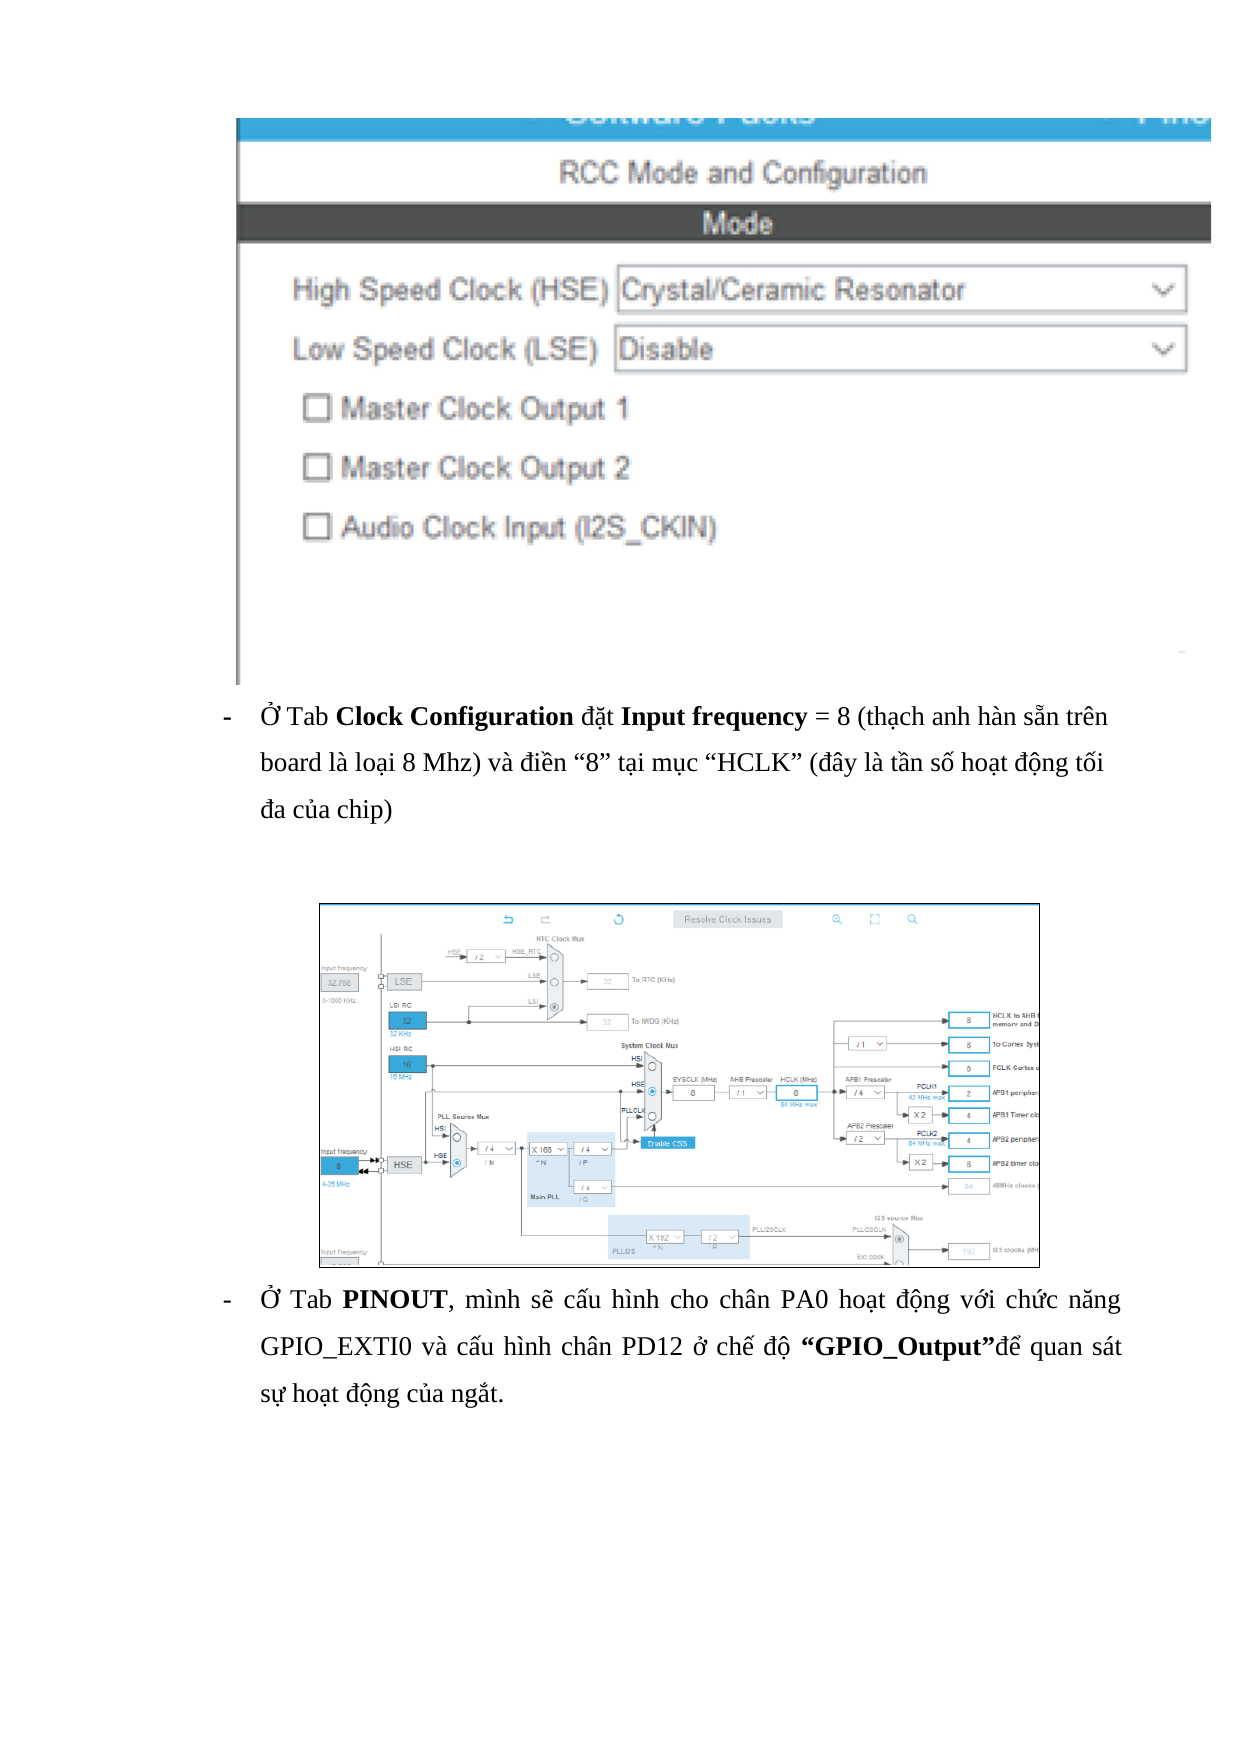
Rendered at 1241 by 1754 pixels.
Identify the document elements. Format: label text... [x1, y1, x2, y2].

list Ở Tab PINOUT, mình sẽ cấu hình cho chân PA0 hoạt động với chức năng GPIO_EXTI0 và cấu hình chân PD12 ở chế độ “GPIO_Output”để quan sát sự hoạt động của ngắt. [223, 1283, 1122, 1408]
list Ở Tab Clock Configuration đặt Input frequency = 8 (thạch anh hàn sẵn trên board là loại 8 Mhz) và điền “8” tại mục “HCLK” (đây là tần số hoạt động tối đa của chip) [223, 700, 1122, 824]
picture [320, 904, 1039, 1267]
picture [236, 118, 1212, 685]
